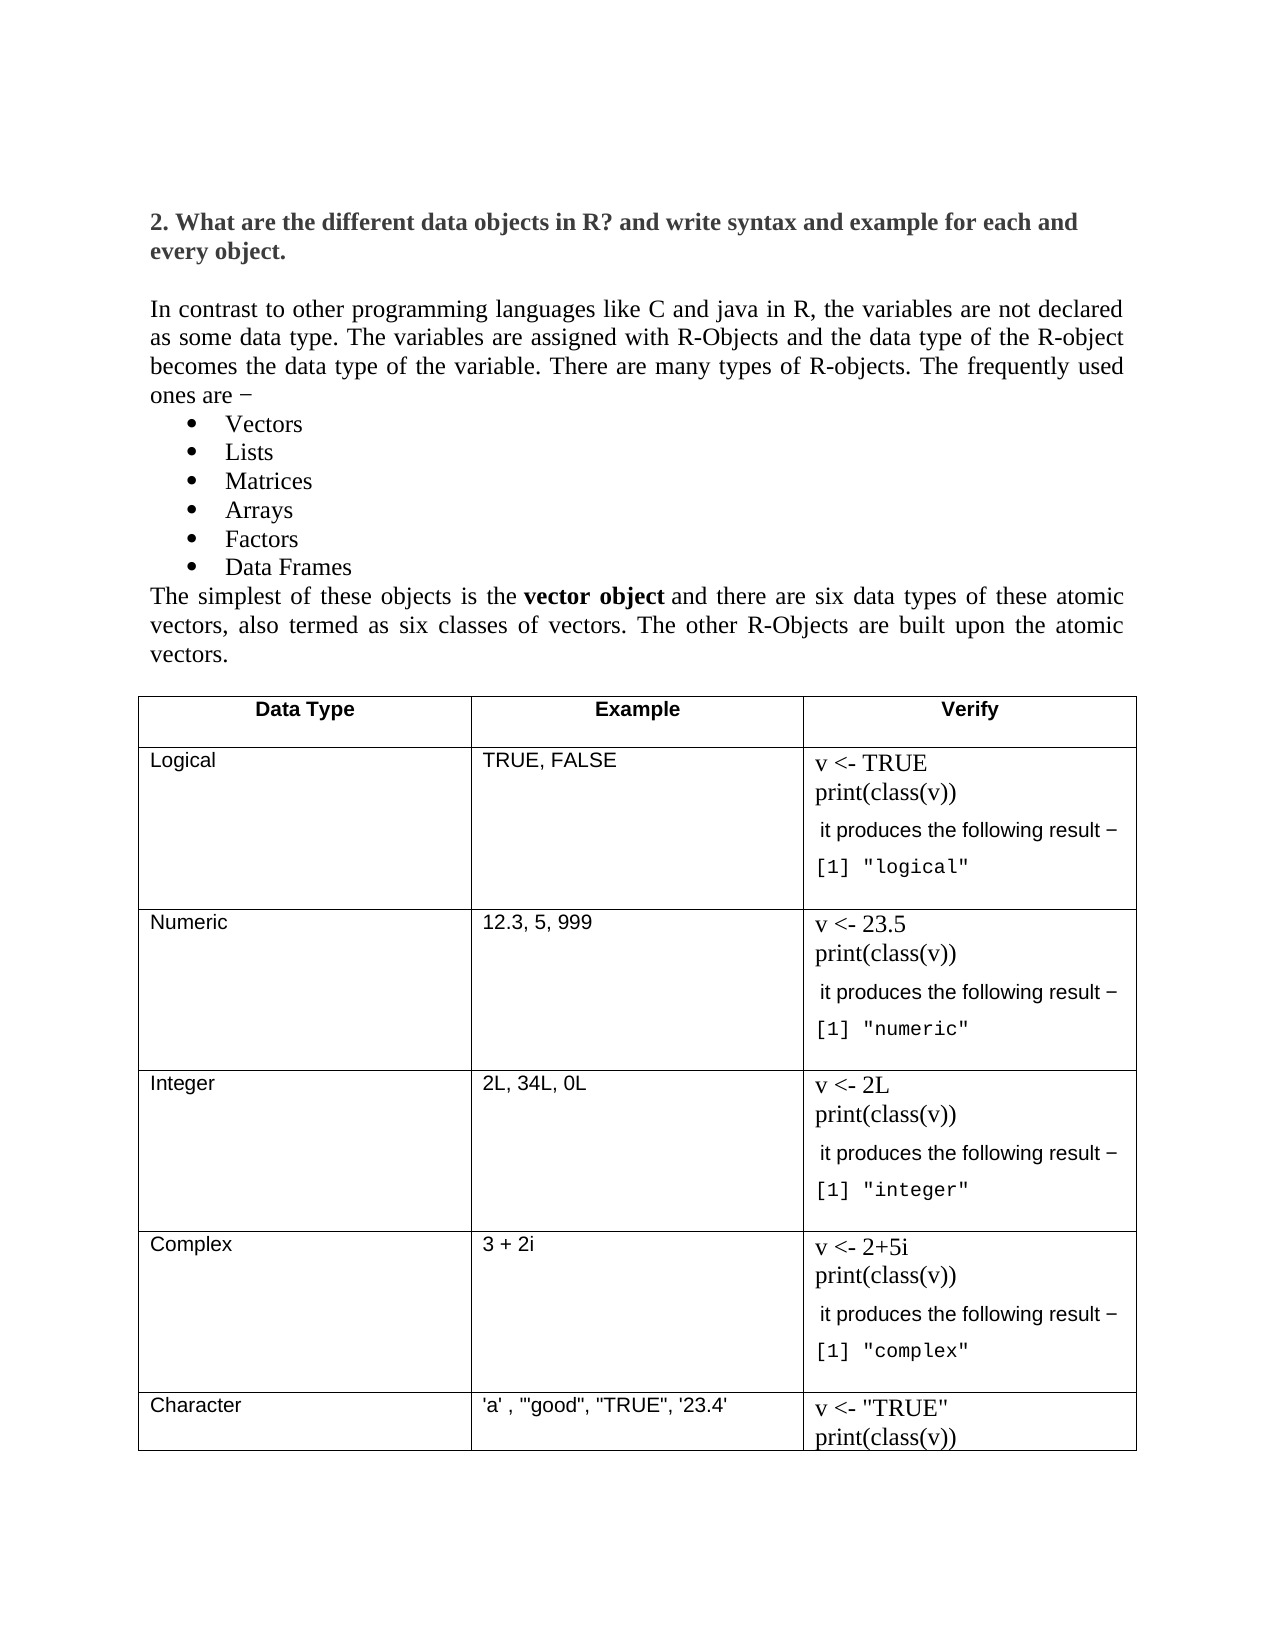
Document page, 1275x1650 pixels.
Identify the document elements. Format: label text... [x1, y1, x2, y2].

table_cell TRUE, FALSE [472, 748, 803, 908]
table_cell Integer [139, 1071, 471, 1231]
table_cell v <- 23.5 print(class(v)) it produces the following result − [1] "numeric" [804, 910, 1136, 1069]
list Matrices [187, 466, 1125, 495]
table_header Data Type [139, 697, 471, 747]
table_cell 2L, 34L, 0L [472, 1071, 803, 1231]
list Data Frames [187, 552, 1125, 581]
list Factors [187, 524, 1125, 552]
text The simplest of these objects is the vector object and there are six data types of these atomic vectors, also termed as six classes of vectors. The other R-Objects are built upon the atomic vectors. [150, 581, 1125, 667]
list Lists [187, 437, 1125, 466]
table_cell v <- TRUE print(class(v)) it produces the following result − [1] "logical" [804, 748, 1136, 908]
table_cell Numeric [139, 910, 471, 1069]
text In contrast to other programming languages like C and java in R, the variables are not declared as some data type. The variables are assigned with R-Objects and the data type of the R-object becomes the data type of the variable. There are many types of R-objects. The frequently used ones are − [150, 294, 1125, 409]
table_cell 12.3, 5, 999 [472, 910, 803, 1069]
table_header Example [472, 697, 803, 747]
list Vectors [187, 409, 1125, 437]
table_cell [804, 1393, 1136, 1450]
table_cell Character [139, 1393, 471, 1450]
table_header Verify [804, 697, 1136, 747]
table_cell Logical [139, 748, 471, 908]
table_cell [472, 1393, 803, 1450]
table_cell v <- 2+5i print(class(v)) it produces the following result − [1] "complex" [804, 1232, 1136, 1392]
table_cell v <- 2L print(class(v)) it produces the following result − [1] "integer" [804, 1071, 1136, 1231]
table_cell 3 + 2i [472, 1232, 803, 1392]
table_cell Complex [139, 1232, 471, 1392]
text 2. What are the different data objects in R? and write syntax and example for each and every object. [150, 207, 1125, 265]
list Arrays [187, 495, 1125, 524]
